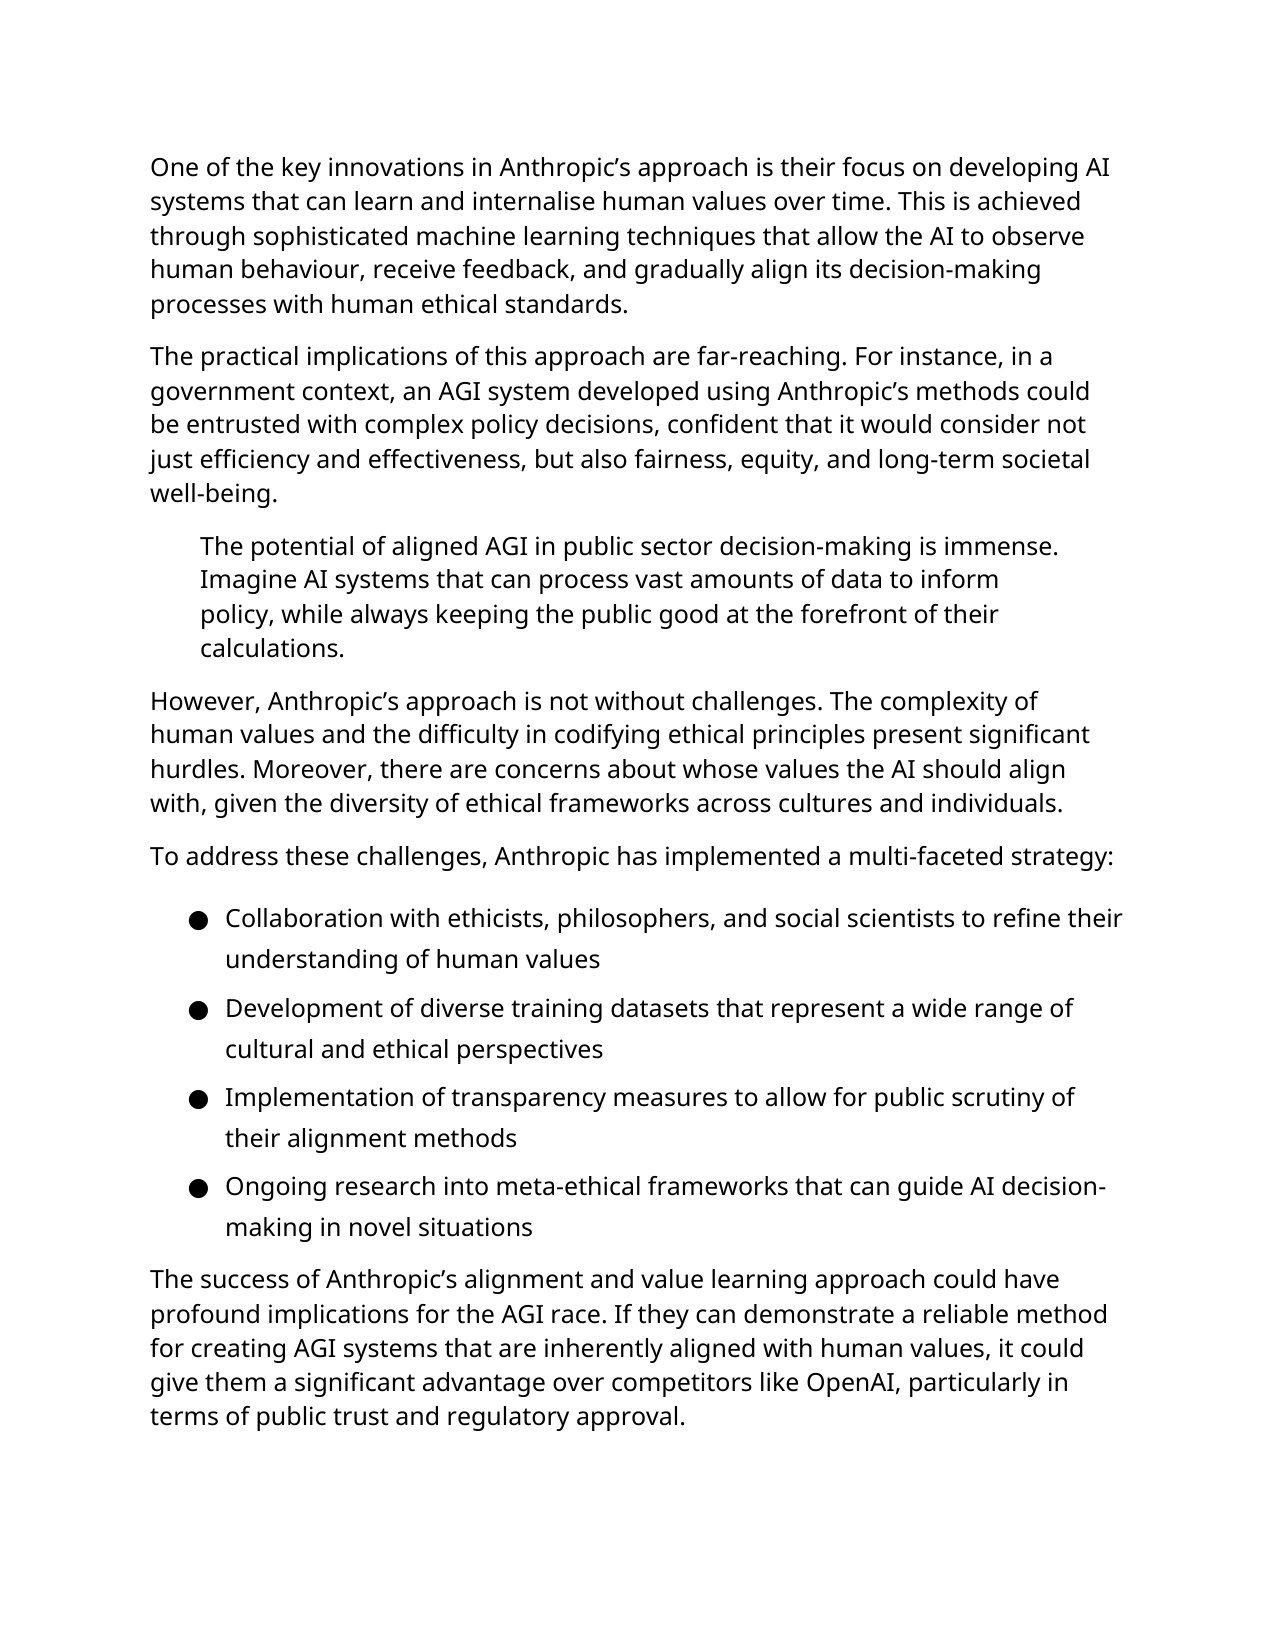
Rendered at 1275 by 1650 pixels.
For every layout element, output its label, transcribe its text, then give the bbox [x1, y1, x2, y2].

text To address these challenges, Anthropic has implemented a multi-faceted strategy: [150, 838, 1125, 872]
list Implementation of transparency measures to allow for public scrutiny of their alignment methods [187, 1069, 1125, 1154]
text One of the key innovations in Anthropic’s approach is their focus on developing AI systems that can learn and internalise human values over time. This is achieved through sophisticated machine learning techniques that allow the AI to observe human behaviour, receive feedback, and gradually align its decision-making processes with human ethical standards. [150, 150, 1125, 320]
text However, Anthropic’s approach is not without challenges. The complexity of human values and the difficulty in codifying ethical principles present significant hurdles. Moreover, there are concerns about whose values the AI should align with, given the diversity of ethical frameworks across cultures and individuals. [150, 683, 1125, 819]
list Ongoing research into meta-ethical frameworks that can guide AI decision-making in novel situations [187, 1158, 1125, 1243]
text The practical implications of this approach are far-reaching. For instance, in a government context, an AGI system developed using Anthropic’s methods could be entrusted with complex policy decisions, confident that it would consider not just efficiency and effectiveness, but also fairness, equity, and long-term societal well-being. [150, 339, 1125, 509]
list Development of diverse training datasets that represent a wide range of cultural and ethical perspectives [187, 980, 1125, 1065]
text The success of Anthropic’s alignment and value learning approach could have profound implications for the AGI race. If they can demonstrate a reliable method for creating AGI systems that are inherently aligned with human values, it could give them a significant advantage over competitors like OpenAI, particularly in terms of public trust and regulatory approval. [150, 1262, 1125, 1432]
list Collaboration with ethicists, philosophers, and social scientists to refine their understanding of human values [187, 891, 1125, 976]
text The potential of aligned AGI in public sector decision-making is immense. Imagine AI systems that can process vast amounts of data to inform policy, while always keeping the public good at the forefront of their calculations. [200, 528, 1075, 664]
